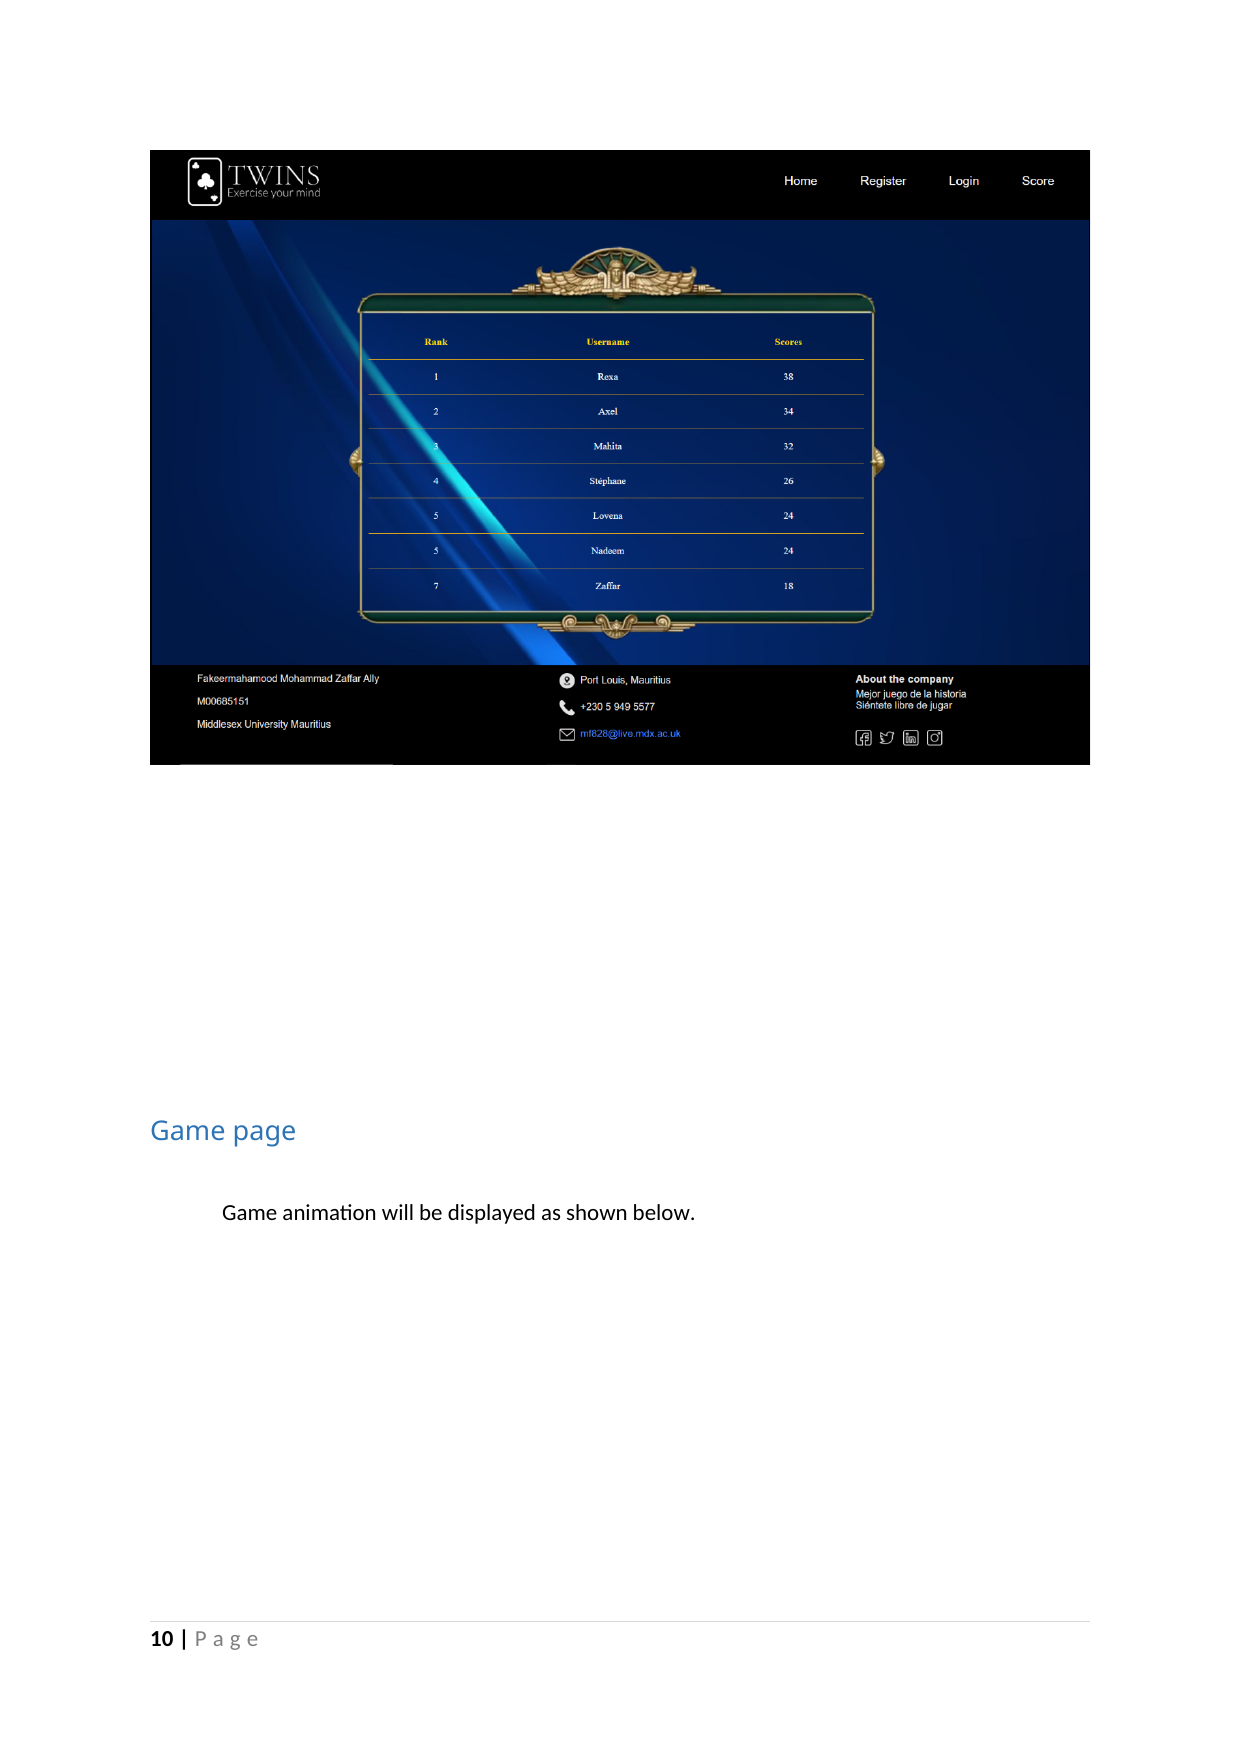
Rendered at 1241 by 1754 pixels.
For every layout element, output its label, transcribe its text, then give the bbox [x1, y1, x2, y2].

picture [150, 150, 1091, 765]
subtitle Game page [150, 1111, 1090, 1148]
text Game animation will be displayed as shown below. [150, 1198, 1090, 1226]
